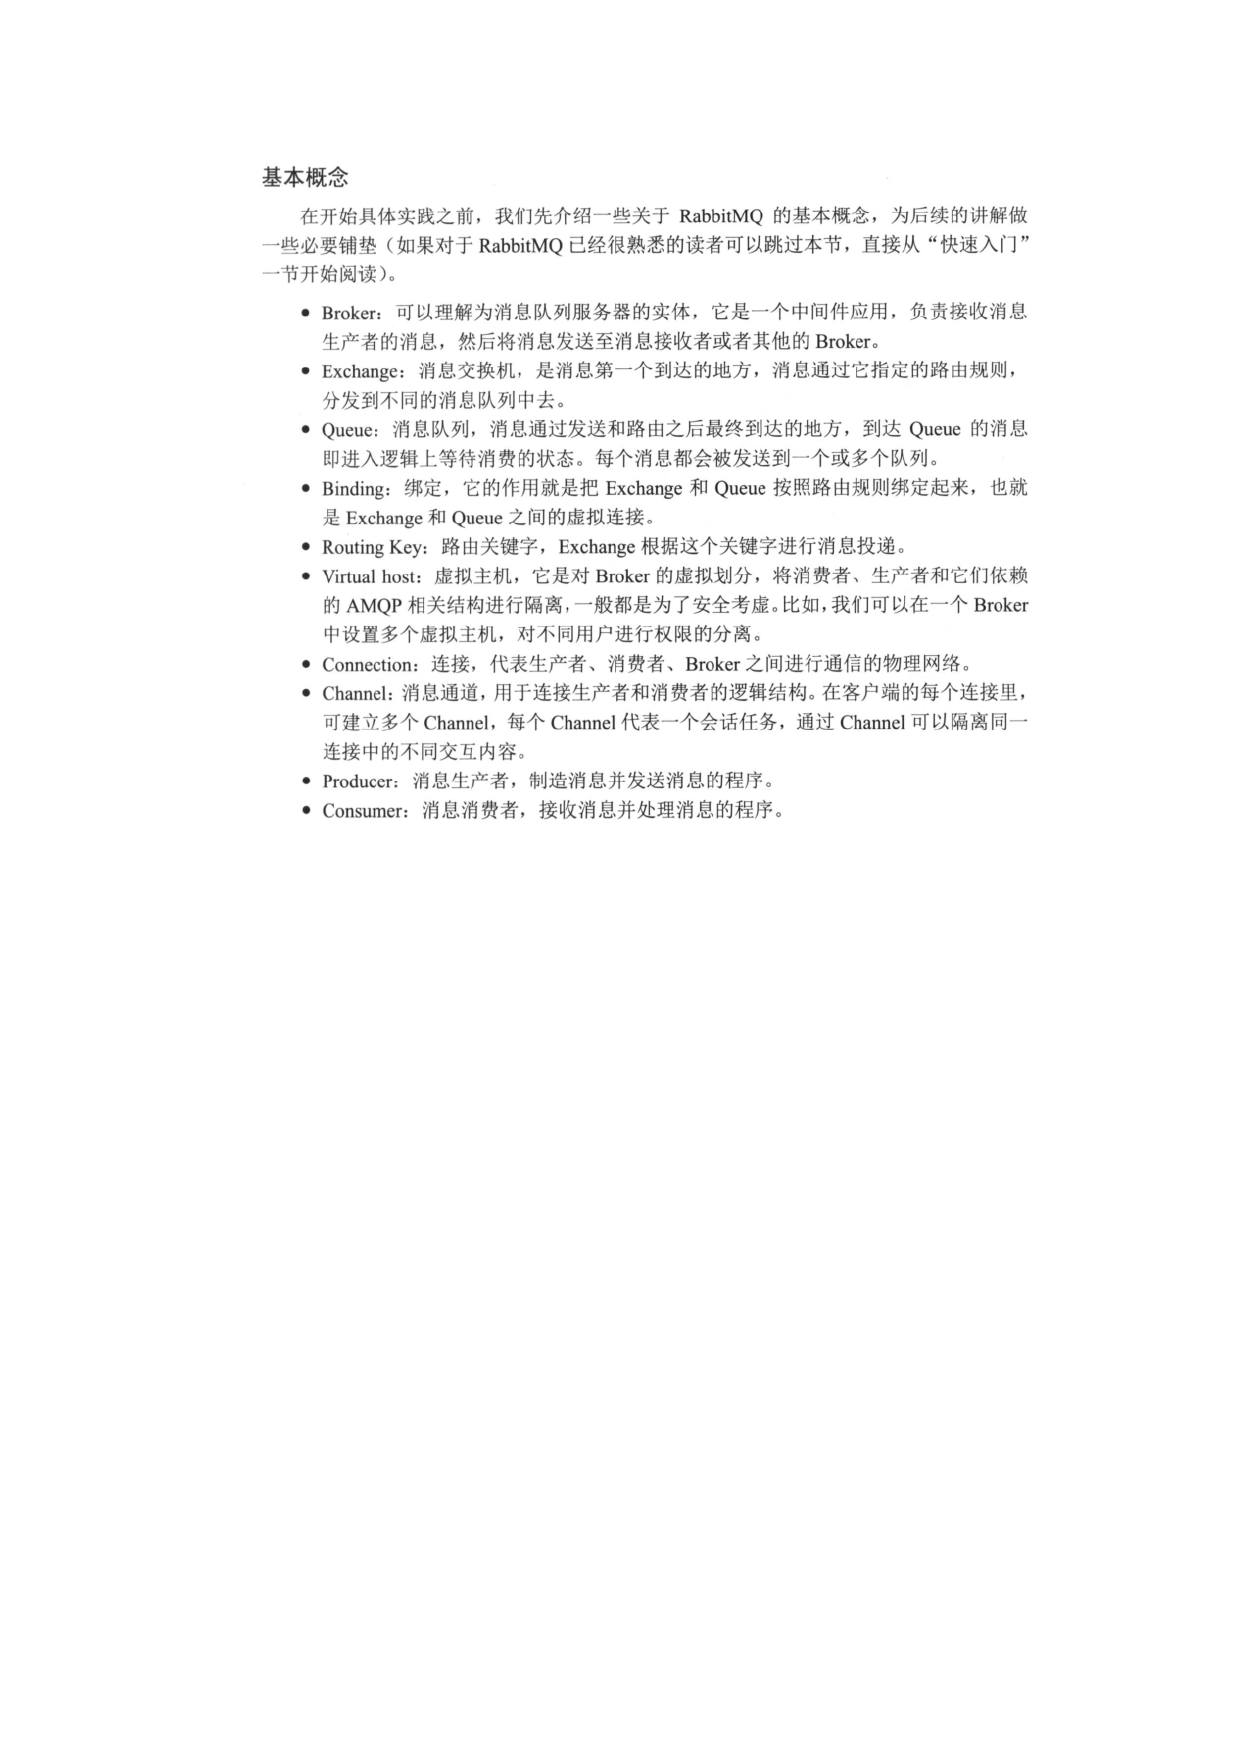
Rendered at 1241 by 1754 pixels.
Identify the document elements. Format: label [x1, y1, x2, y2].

picture [231, 162, 1097, 833]
